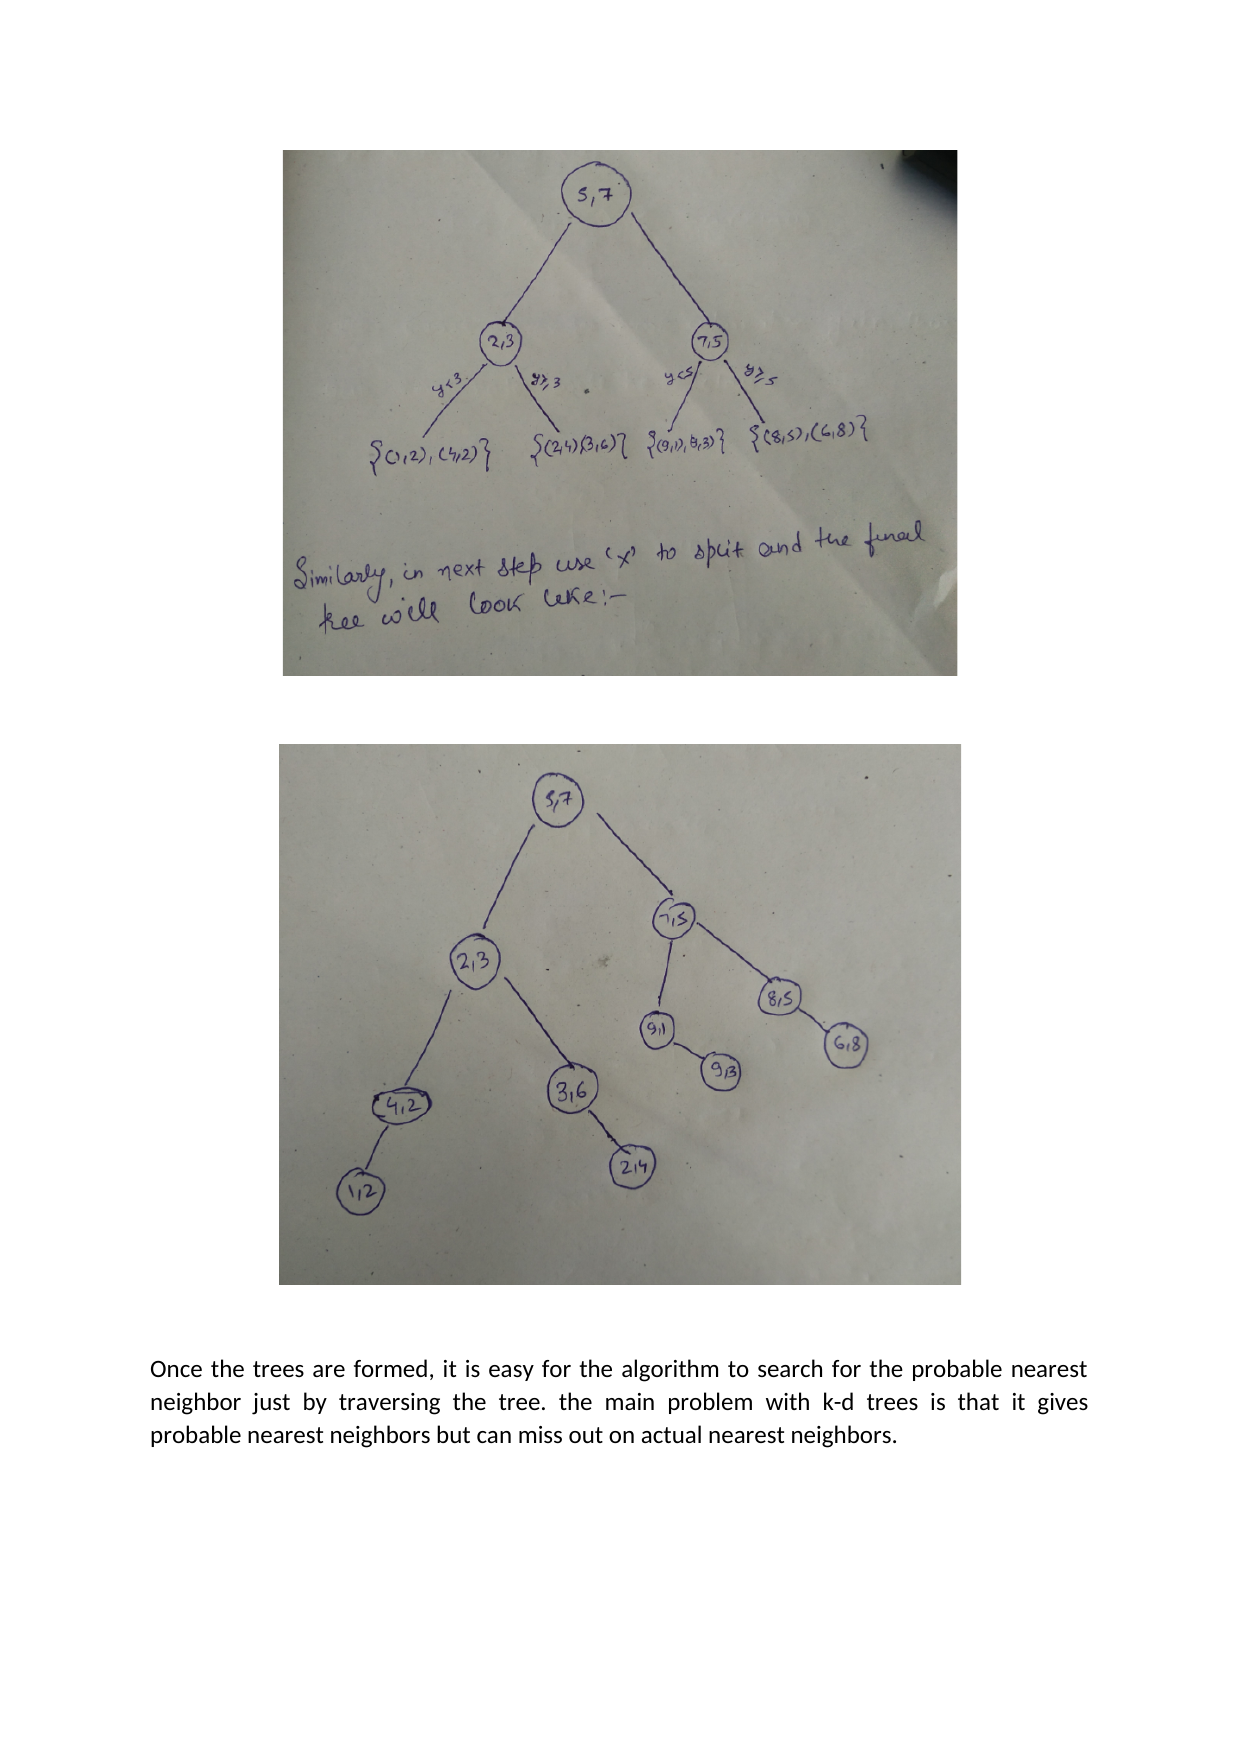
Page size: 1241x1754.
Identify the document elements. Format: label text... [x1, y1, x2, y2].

picture [279, 744, 962, 1285]
picture [282, 150, 958, 676]
text Once the trees are formed, it is easy for the algorithm to search for the probable nearest neighbor just by traversing the tree. the main problem with k-d trees is that it gives probable nearest neighbors but can miss out on actual nearest neighbors. [150, 1353, 1090, 1449]
